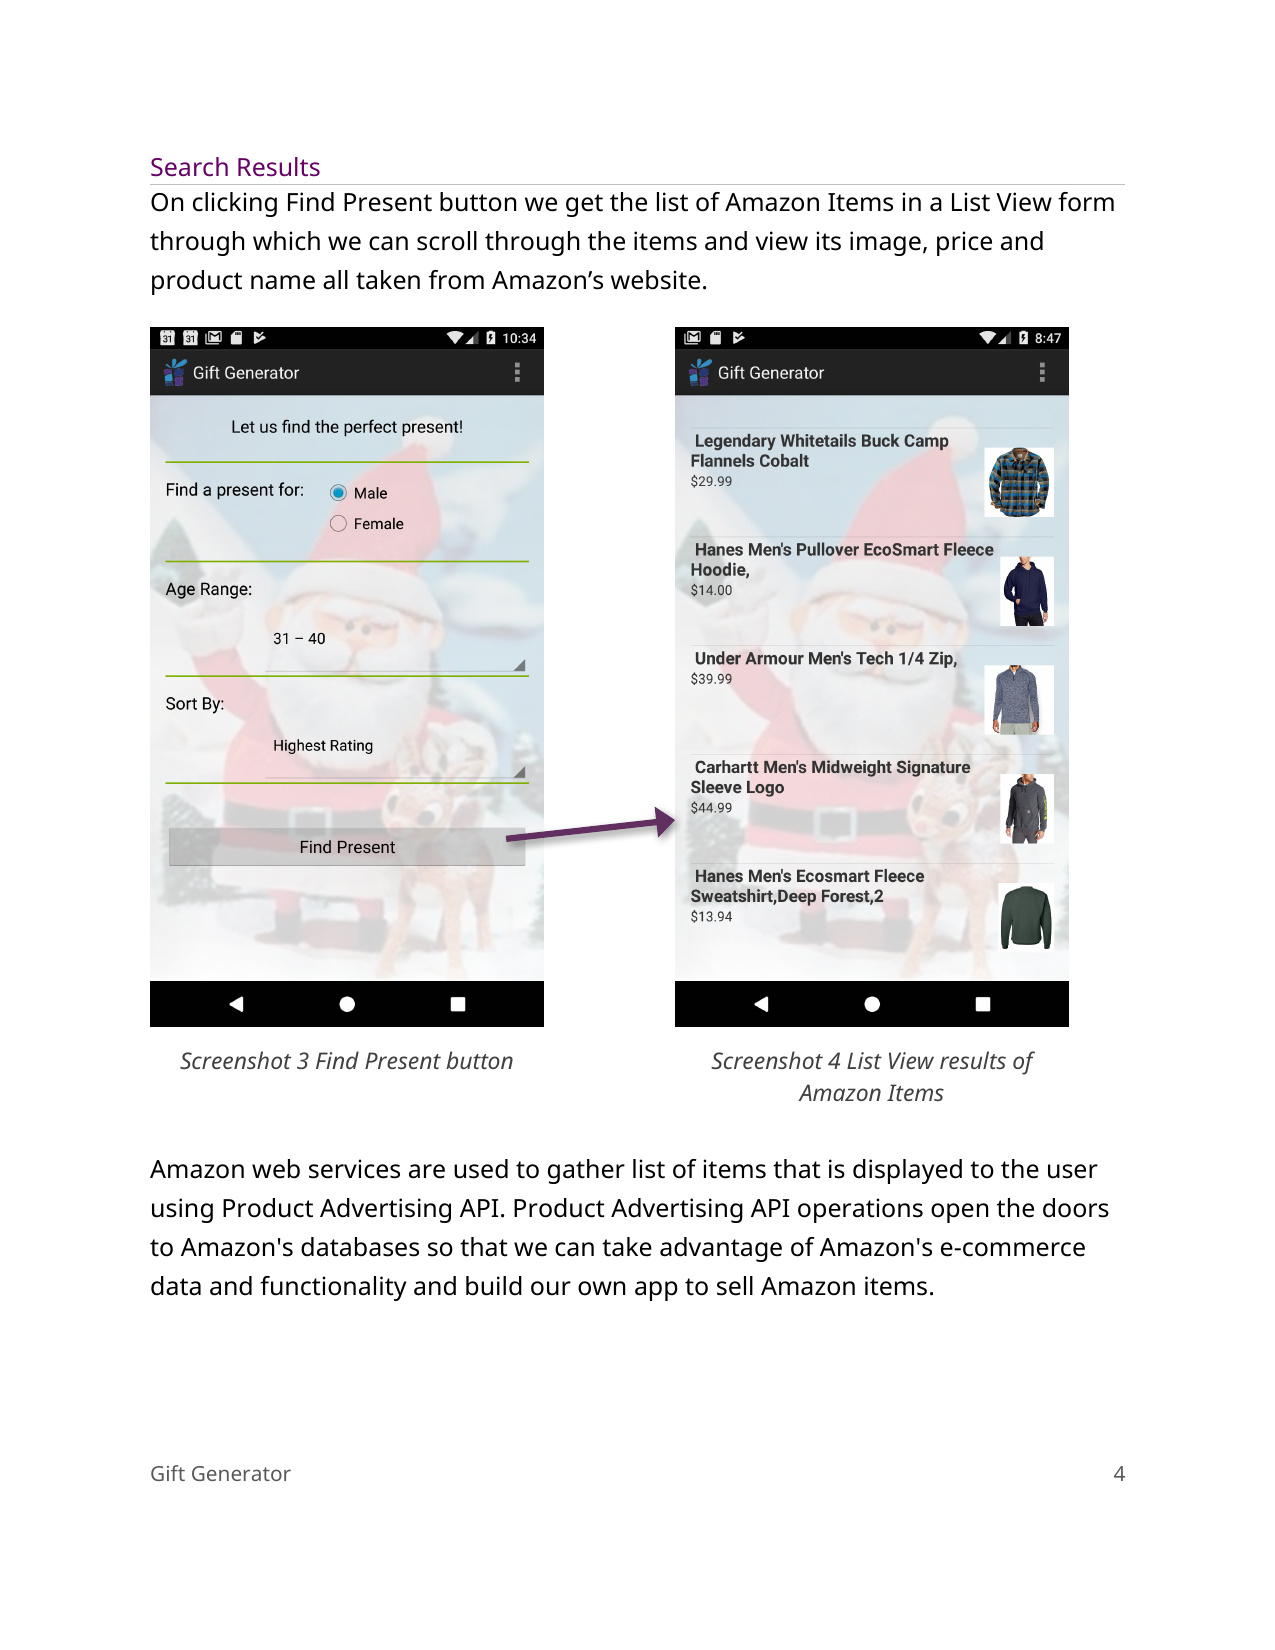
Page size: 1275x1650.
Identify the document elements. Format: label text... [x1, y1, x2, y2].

subtitle Search Results [150, 150, 1125, 184]
picture [150, 327, 544, 1027]
picture [675, 327, 1069, 1027]
text Amazon web services are used to gather list of items that is displayed to the user using Product Advertising API. Product Advertising API operations open the doors to Amazon's databases so that we can take advantage of Amazon's e-commerce data and functionality and build our own app to sell Amazon items. [150, 1151, 1125, 1303]
text On clicking Find Present button we get the list of Amazon Items in a List View form through which we can scroll through the items and view its image, price and product name all taken from Amazon’s website. [150, 185, 1125, 297]
